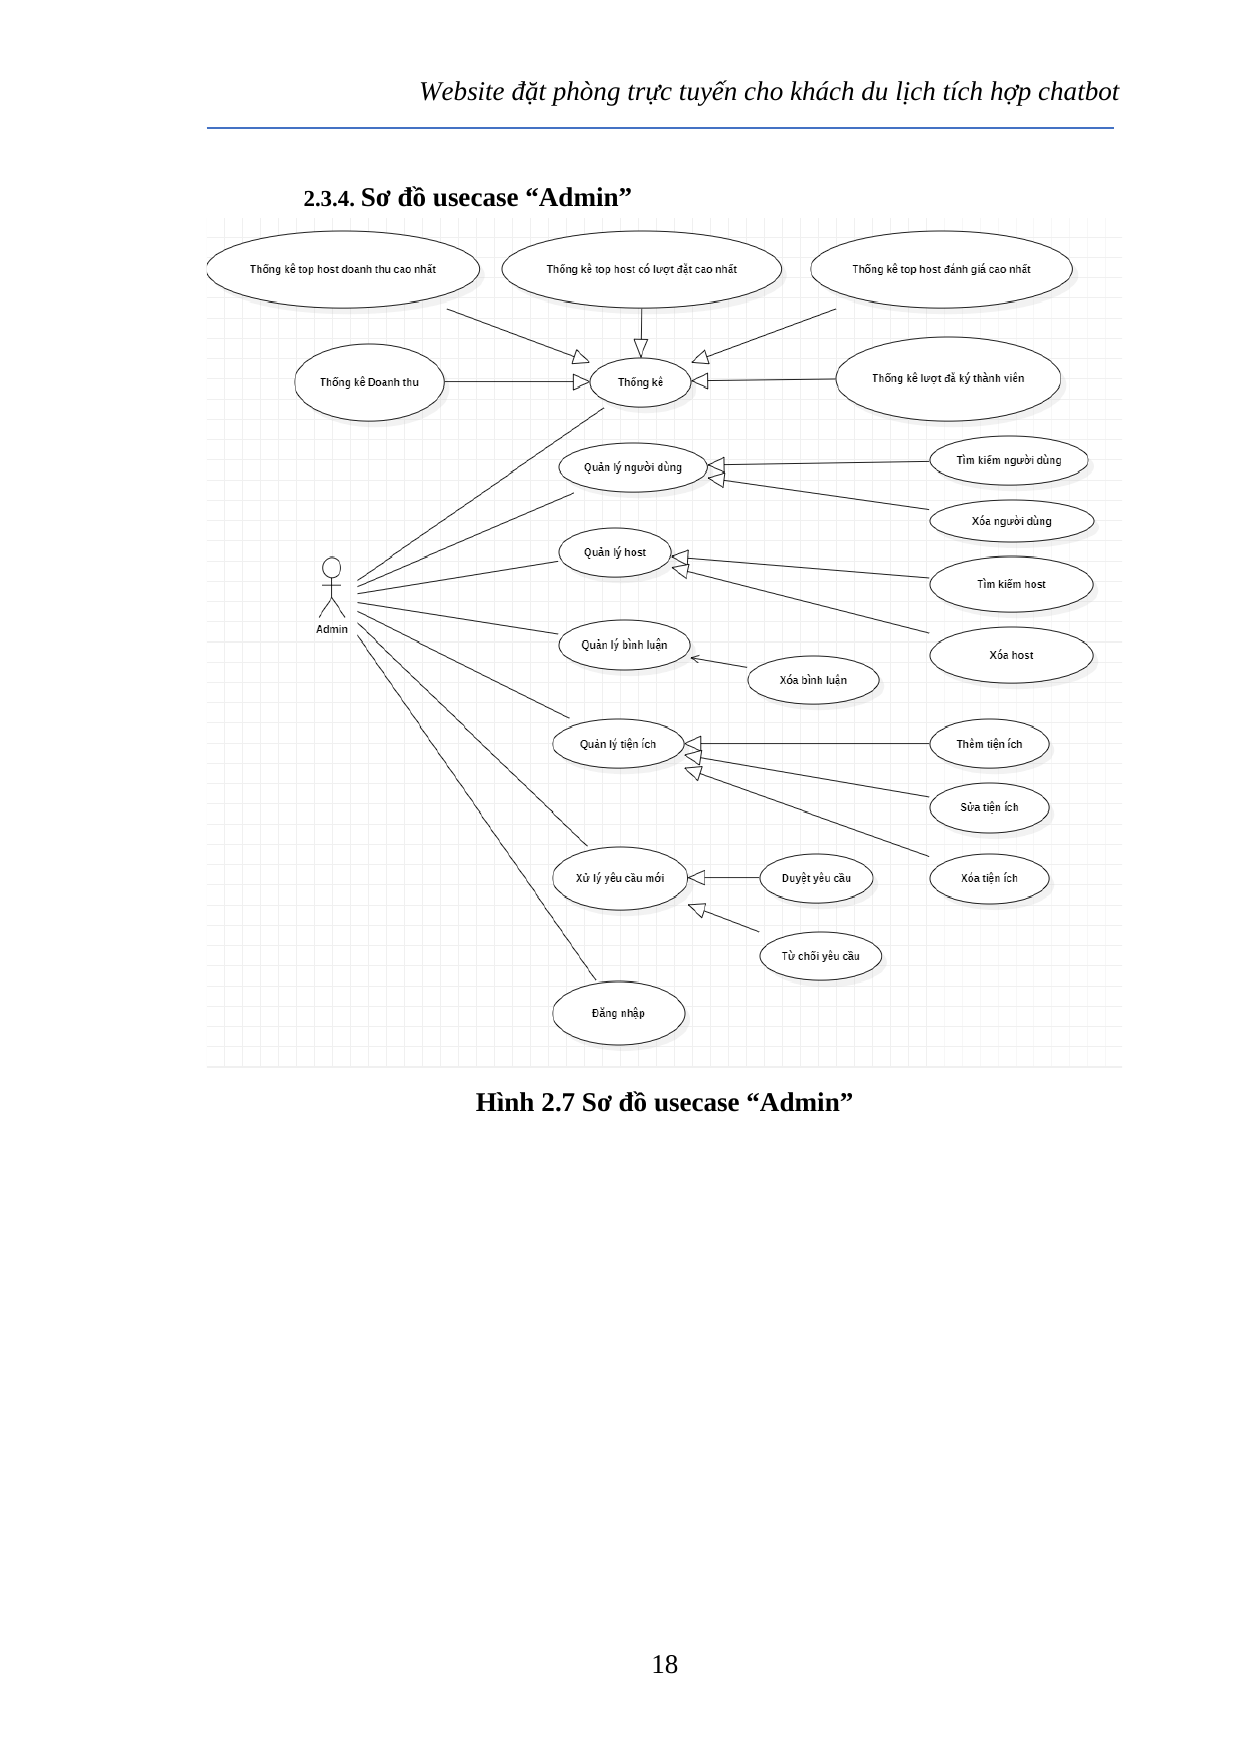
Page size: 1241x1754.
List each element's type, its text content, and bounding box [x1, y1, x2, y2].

subtitle Sơ đồ usecase “Admin” [244, 181, 1122, 212]
